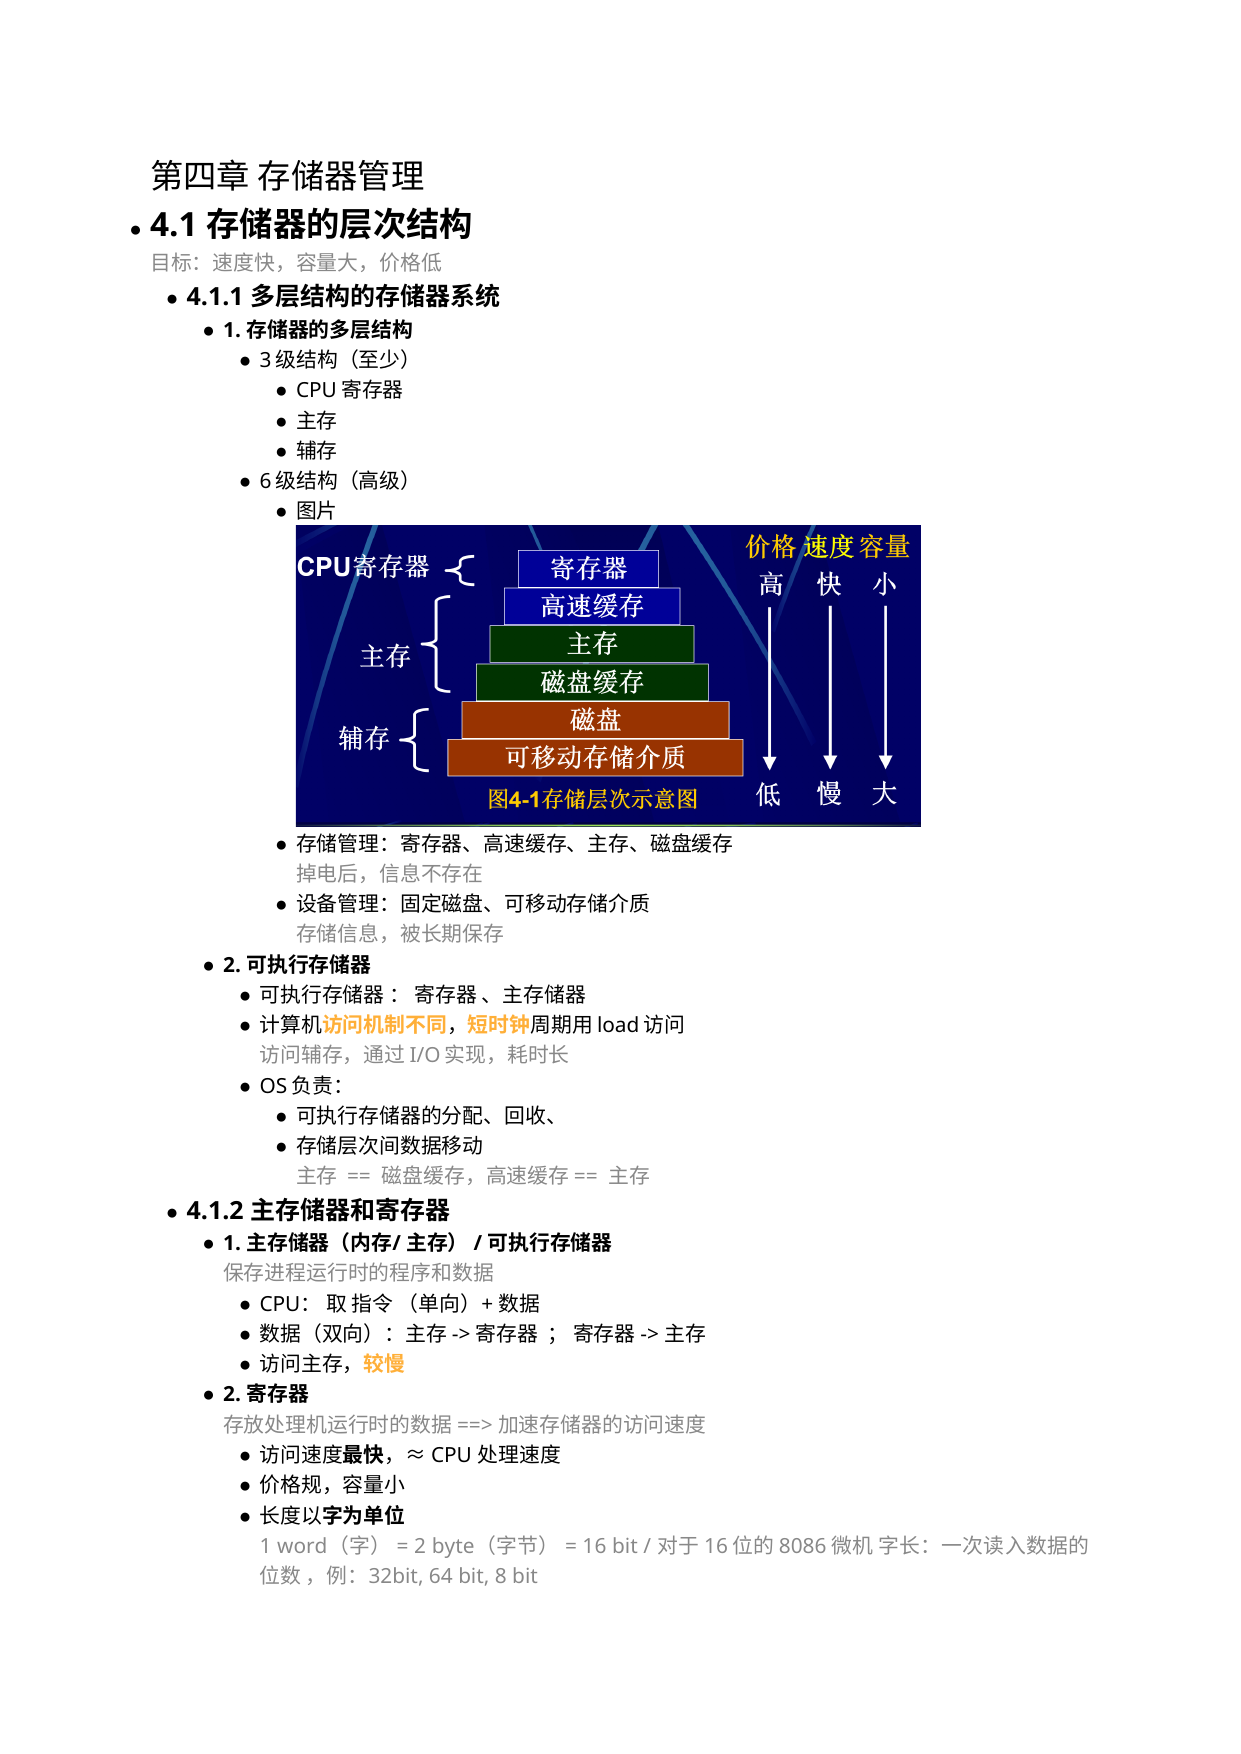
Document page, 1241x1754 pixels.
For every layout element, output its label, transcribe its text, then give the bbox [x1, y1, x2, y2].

text 保存进程运行时的程序和数据 [223, 1257, 1090, 1287]
list 可执行存储器 ： 寄存器 、主存储器 [238, 978, 1090, 1008]
list 1. 存储器的多层结构 [202, 313, 1090, 343]
list 访问速度最快，≈ CPU 处理速度 [238, 1438, 1090, 1469]
list 辅存 [275, 434, 1090, 464]
list 存储管理：寄存器、高速缓存、主存、磁盘缓存 [275, 827, 1090, 857]
text 访问辅存，通过I/O实现，耗时长 [259, 1039, 1090, 1069]
list 价格规，容量小 [238, 1469, 1090, 1499]
list 图片 [275, 495, 1090, 525]
list 可执行存储器的分配、回收、 [275, 1099, 1090, 1129]
list 3级结构（至少） [238, 343, 1090, 374]
list 4.1.2 主存储器和寄存器 [166, 1190, 1090, 1226]
text 掉电后，信息不存在 [296, 857, 1090, 887]
list 2. 可执行存储器 [202, 948, 1090, 978]
list 6级结构（高级） [238, 464, 1090, 495]
list 长度以字为单位 [238, 1499, 1090, 1529]
text 存储信息，被长期保存 [296, 918, 1090, 948]
list 数据（双向）：主存 -> 寄存器 ； 寄存器 -> 主存 [238, 1317, 1090, 1347]
list 4.1.1 多层结构的存储器系统 [166, 277, 1090, 313]
list 存储层次间数据移动 [275, 1129, 1090, 1160]
subtitle 第四章 存储器管理 [150, 150, 1090, 198]
text 主存 == 磁盘缓存，高速缓存 == 主存 [296, 1160, 1090, 1190]
list 设备管理：固定磁盘、可移动存储介质 [275, 887, 1090, 918]
list 1. 主存储器（内存/ 主存） / 可执行存储器 [202, 1226, 1090, 1257]
list 4.1 存储器的层次结构 [129, 198, 1090, 247]
list OS负责： [238, 1069, 1090, 1099]
list 计算机访问机制不同，短时钟周期用load访问 [238, 1008, 1090, 1039]
list 主存 [275, 404, 1090, 434]
text 存放处理机运行时的数据 ==> 加速存储器的访问速度 [223, 1408, 1090, 1438]
picture [295, 525, 921, 827]
list 2. 寄存器 [202, 1378, 1090, 1408]
list CPU寄存器 [275, 374, 1090, 404]
text 1 word（字） = 2 byte（字节） = 16 bit / 对于16位的8086微机 字长：一次读入数据的位数 ，例：32bit, 64 bit, 8 bit [259, 1529, 1090, 1590]
text 目标：速度快，容量大，价格低 [150, 247, 1090, 277]
list CPU： 取 指令 （单向）+ 数据 [238, 1287, 1090, 1317]
list 访问主存，较慢 [238, 1347, 1090, 1378]
